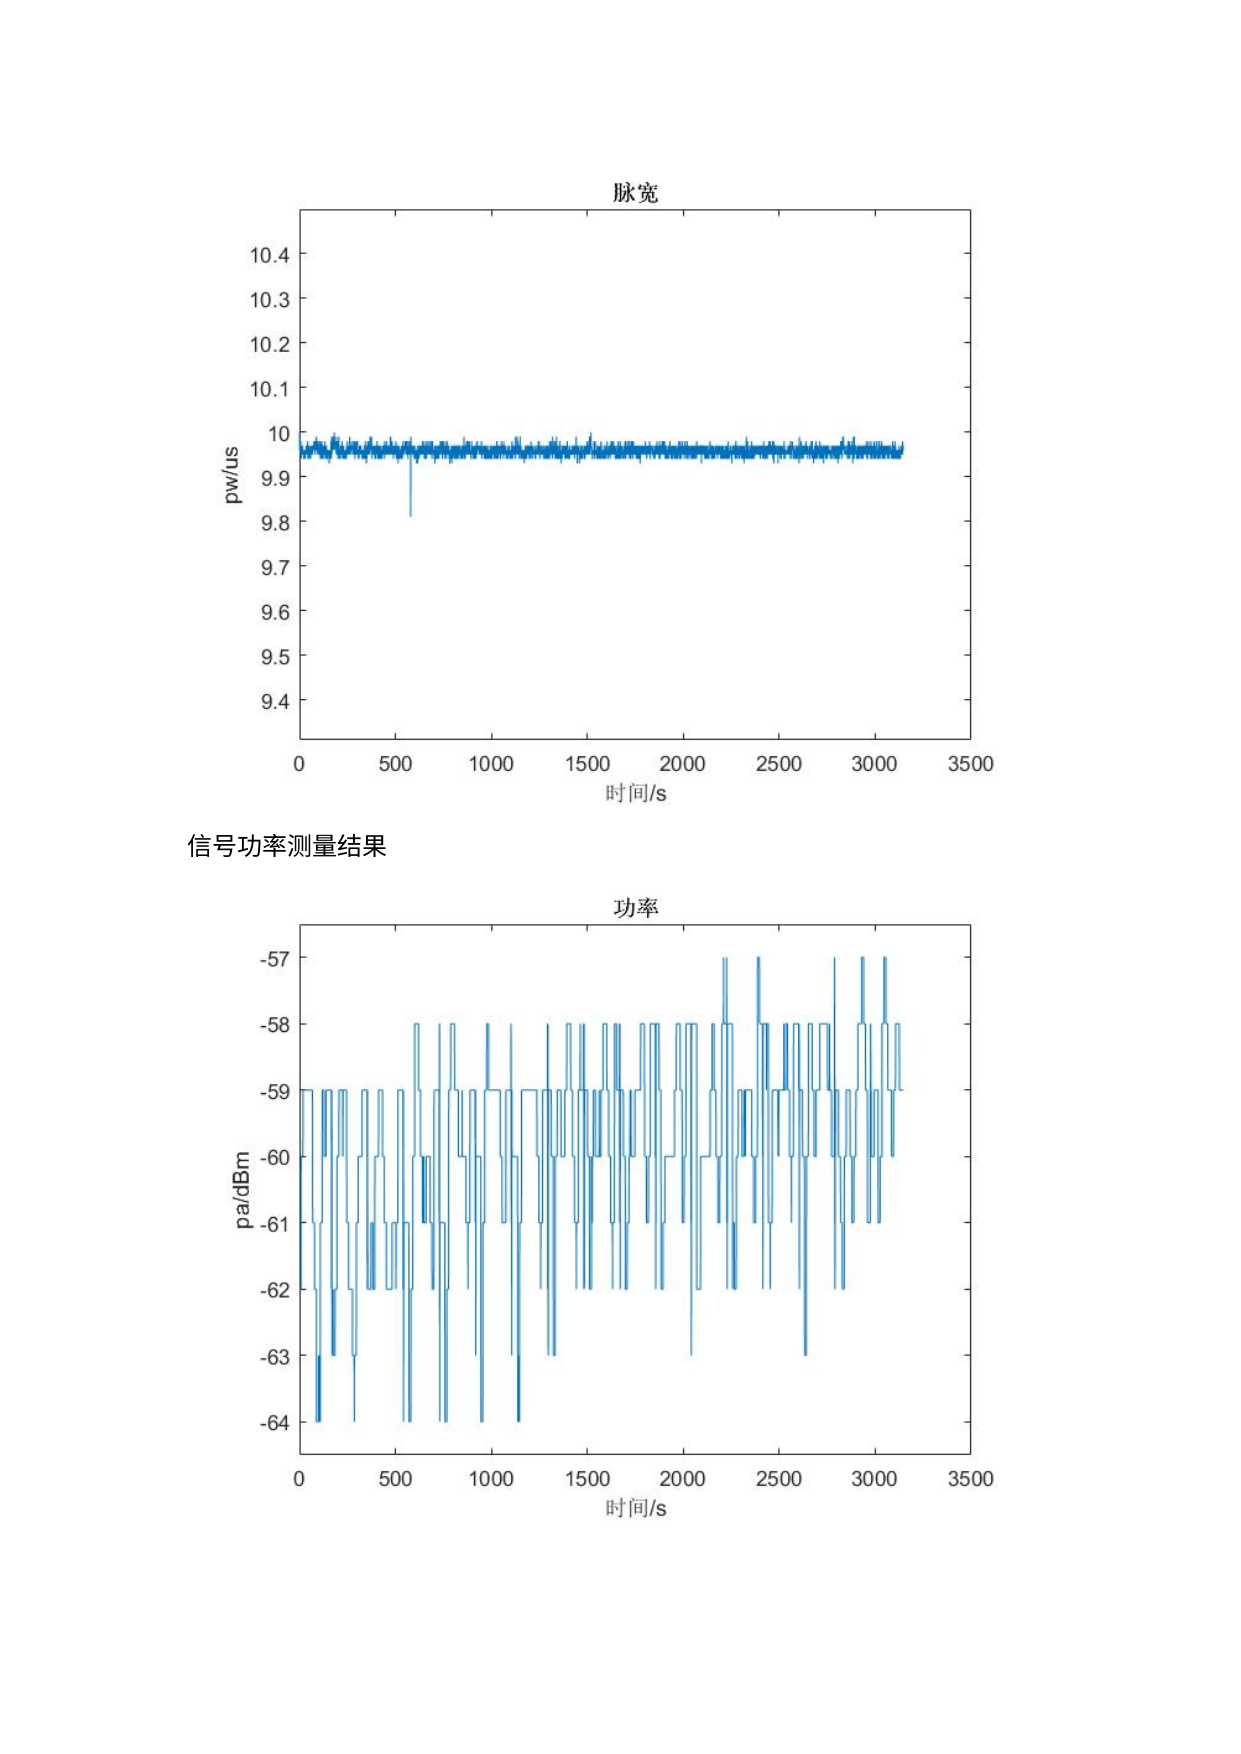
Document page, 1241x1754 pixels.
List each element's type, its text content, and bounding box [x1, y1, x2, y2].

picture [187, 162, 1053, 812]
picture [187, 877, 1053, 1527]
text 信号功率测量结果 [187, 812, 1053, 877]
